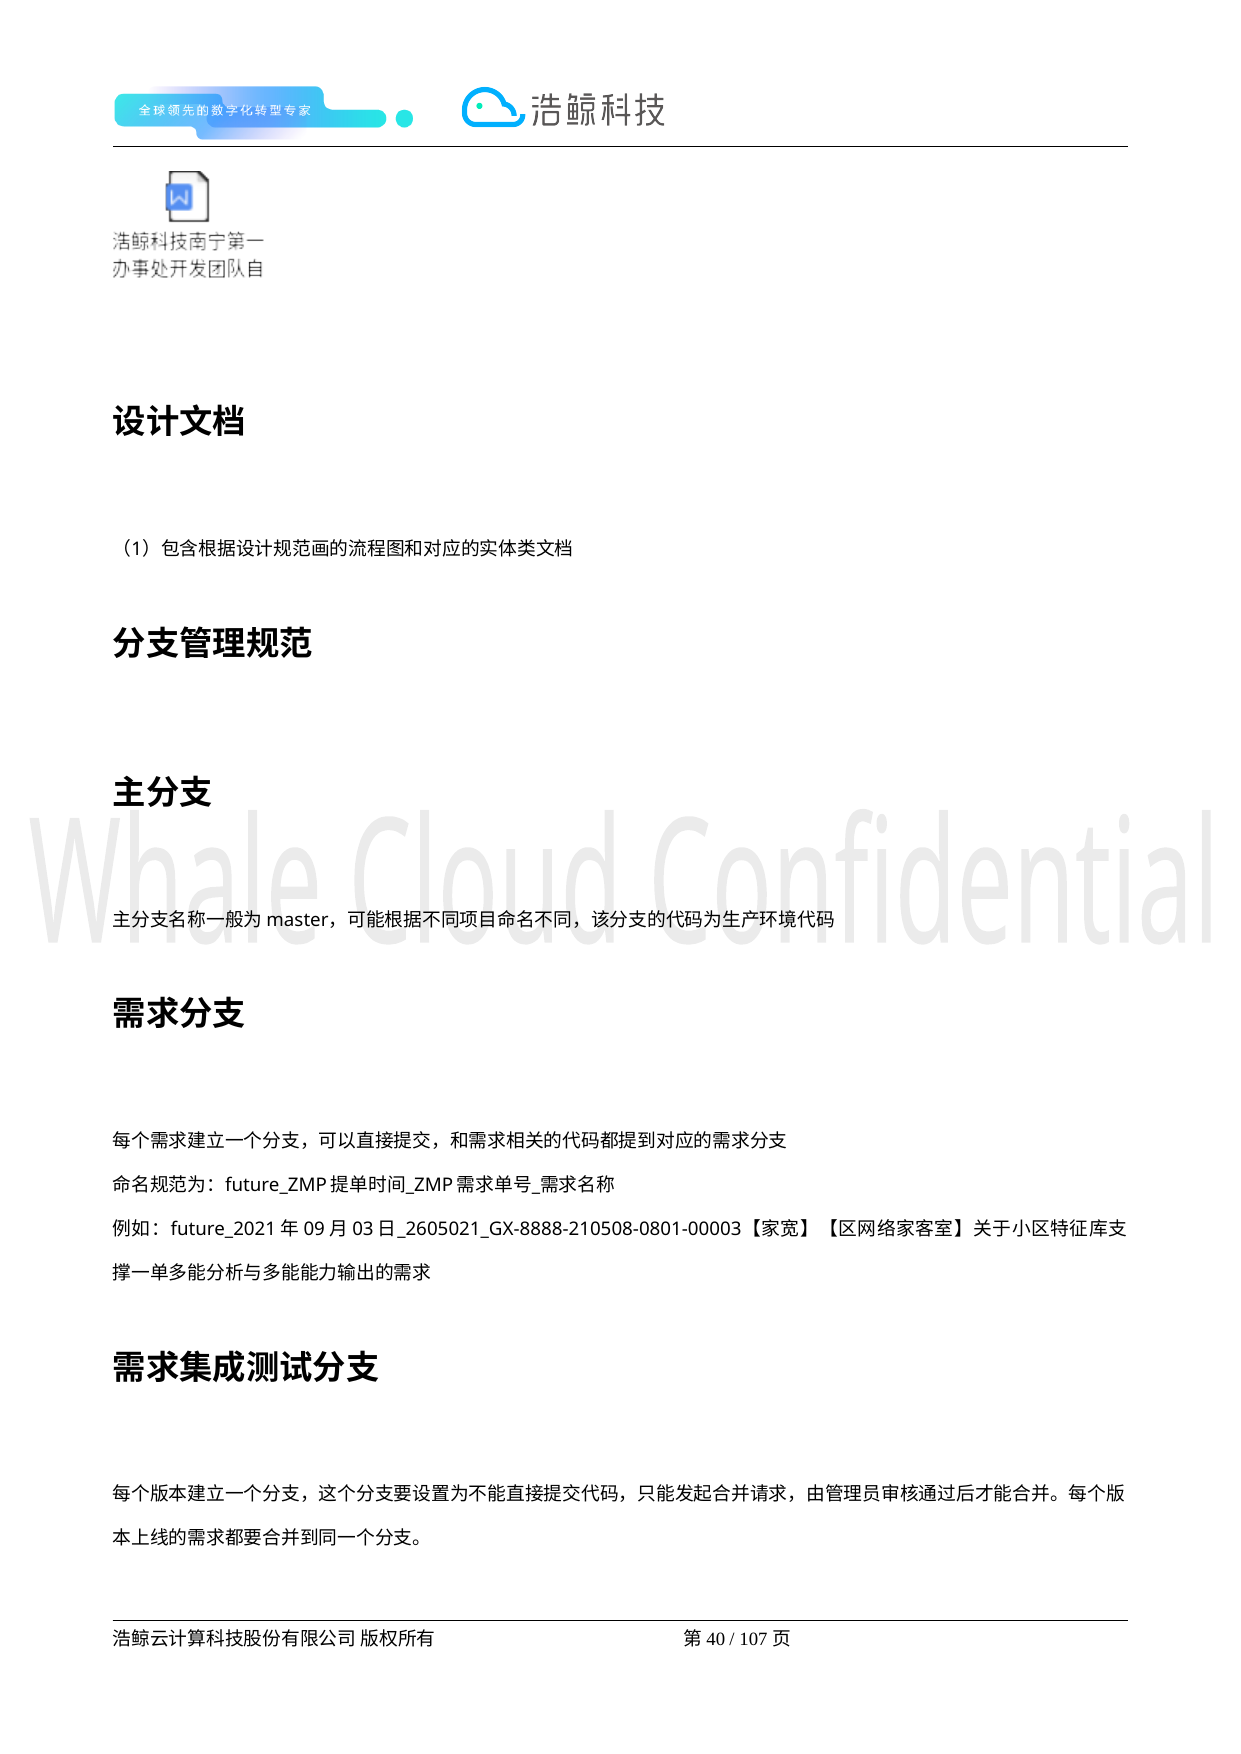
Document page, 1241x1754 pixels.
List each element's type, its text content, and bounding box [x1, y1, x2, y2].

subtitle 需求集成测试分支 [112, 1321, 1128, 1409]
subtitle 设计文档 [112, 375, 1128, 463]
subtitle 主分支 [112, 746, 1128, 834]
list 包含根据设计规范画的流程图和对应的实体类文档 [112, 525, 1128, 569]
picture [112, 81, 417, 144]
subtitle 分支管理规范 [112, 596, 1128, 684]
picture [423, 70, 668, 144]
text 每个需求建立一个分支，可以直接提交，和需求相关的代码都提到对应的需求分支 [112, 1117, 1128, 1161]
text 主分支名称一般为master，可能根据不同项目命名不同，该分支的代码为生产环境代码 [112, 896, 1128, 940]
text 命名规范为：future_ZMP提单时间_ZMP需求单号_需求名称 例如：future_2021年09月03日_2605021_GX-8888-210508-0801-00003【家宽】【区网络家客室】关于小区特征库支撑一单多能分析与多能能力输出的需求 [112, 1161, 1128, 1293]
text 每个版本建立一个分支，这个分支要设置为不能直接提交代码，只能发起合并请求，由管理员审核通过后才能合并。每个版本上线的需求都要合并到同一个分支。 [112, 1470, 1128, 1558]
subtitle 需求分支 [112, 967, 1128, 1055]
text (2)自测文档必须要包含预置条件、预期结果、操作步骤、逻辑说明 [112, 172, 1128, 348]
